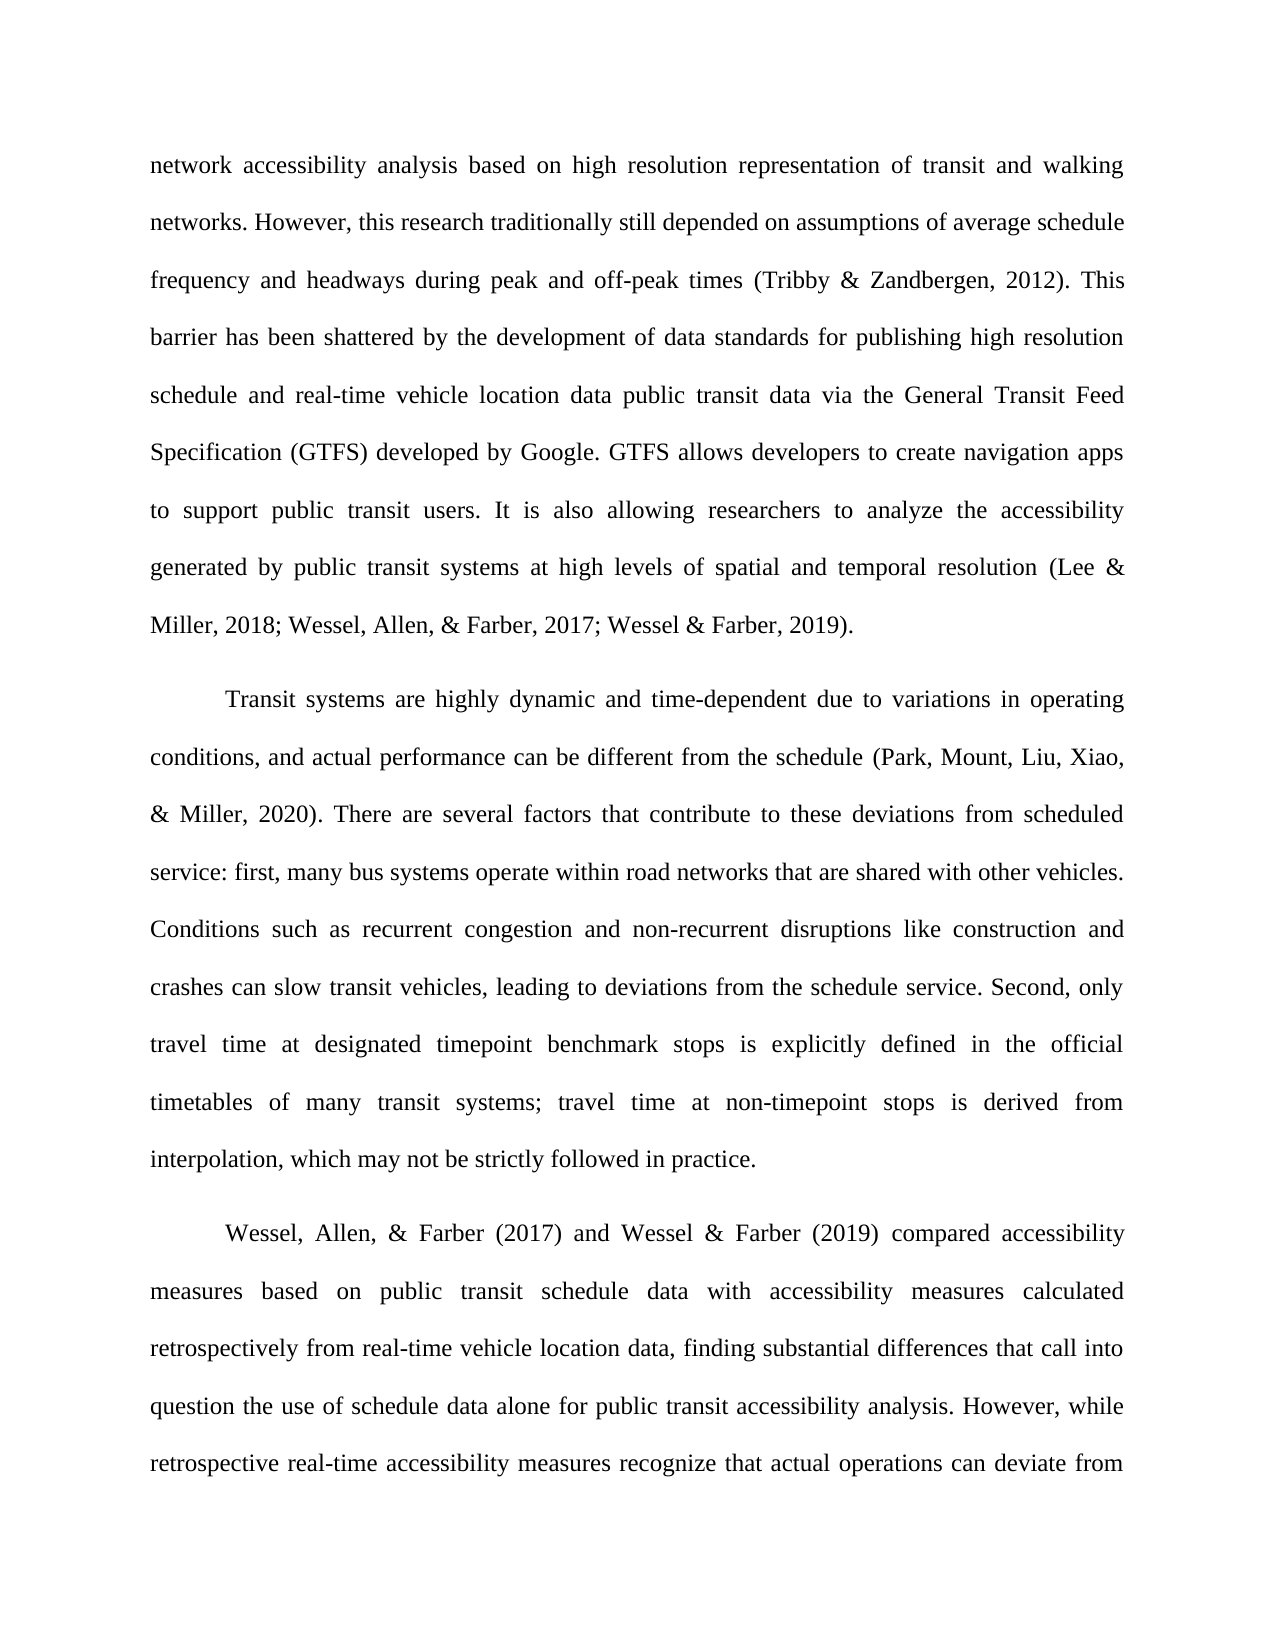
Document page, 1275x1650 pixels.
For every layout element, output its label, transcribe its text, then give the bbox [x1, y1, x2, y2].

text Transit systems are highly dynamic and time-dependent due to variations in operating conditions, and actual performance can be different from the schedule (Park, Mount, Liu, Xiao, & Miller, 2020). There are several factors that contribute to these deviations from scheduled service: first, many bus systems operate within road networks that are shared with other vehicles. Conditions such as recurrent congestion and non-recurrent disruptions like construction and crashes can slow transit vehicles, leading to deviations from the schedule service. Second, only travel time at designated timepoint benchmark stops is explicitly defined in the official timetables of many transit systems; travel time at non-timepoint stops is derived from interpolation, which may not be strictly followed in practice. [150, 684, 1125, 1173]
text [150, 150, 1125, 639]
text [150, 1218, 1125, 1477]
